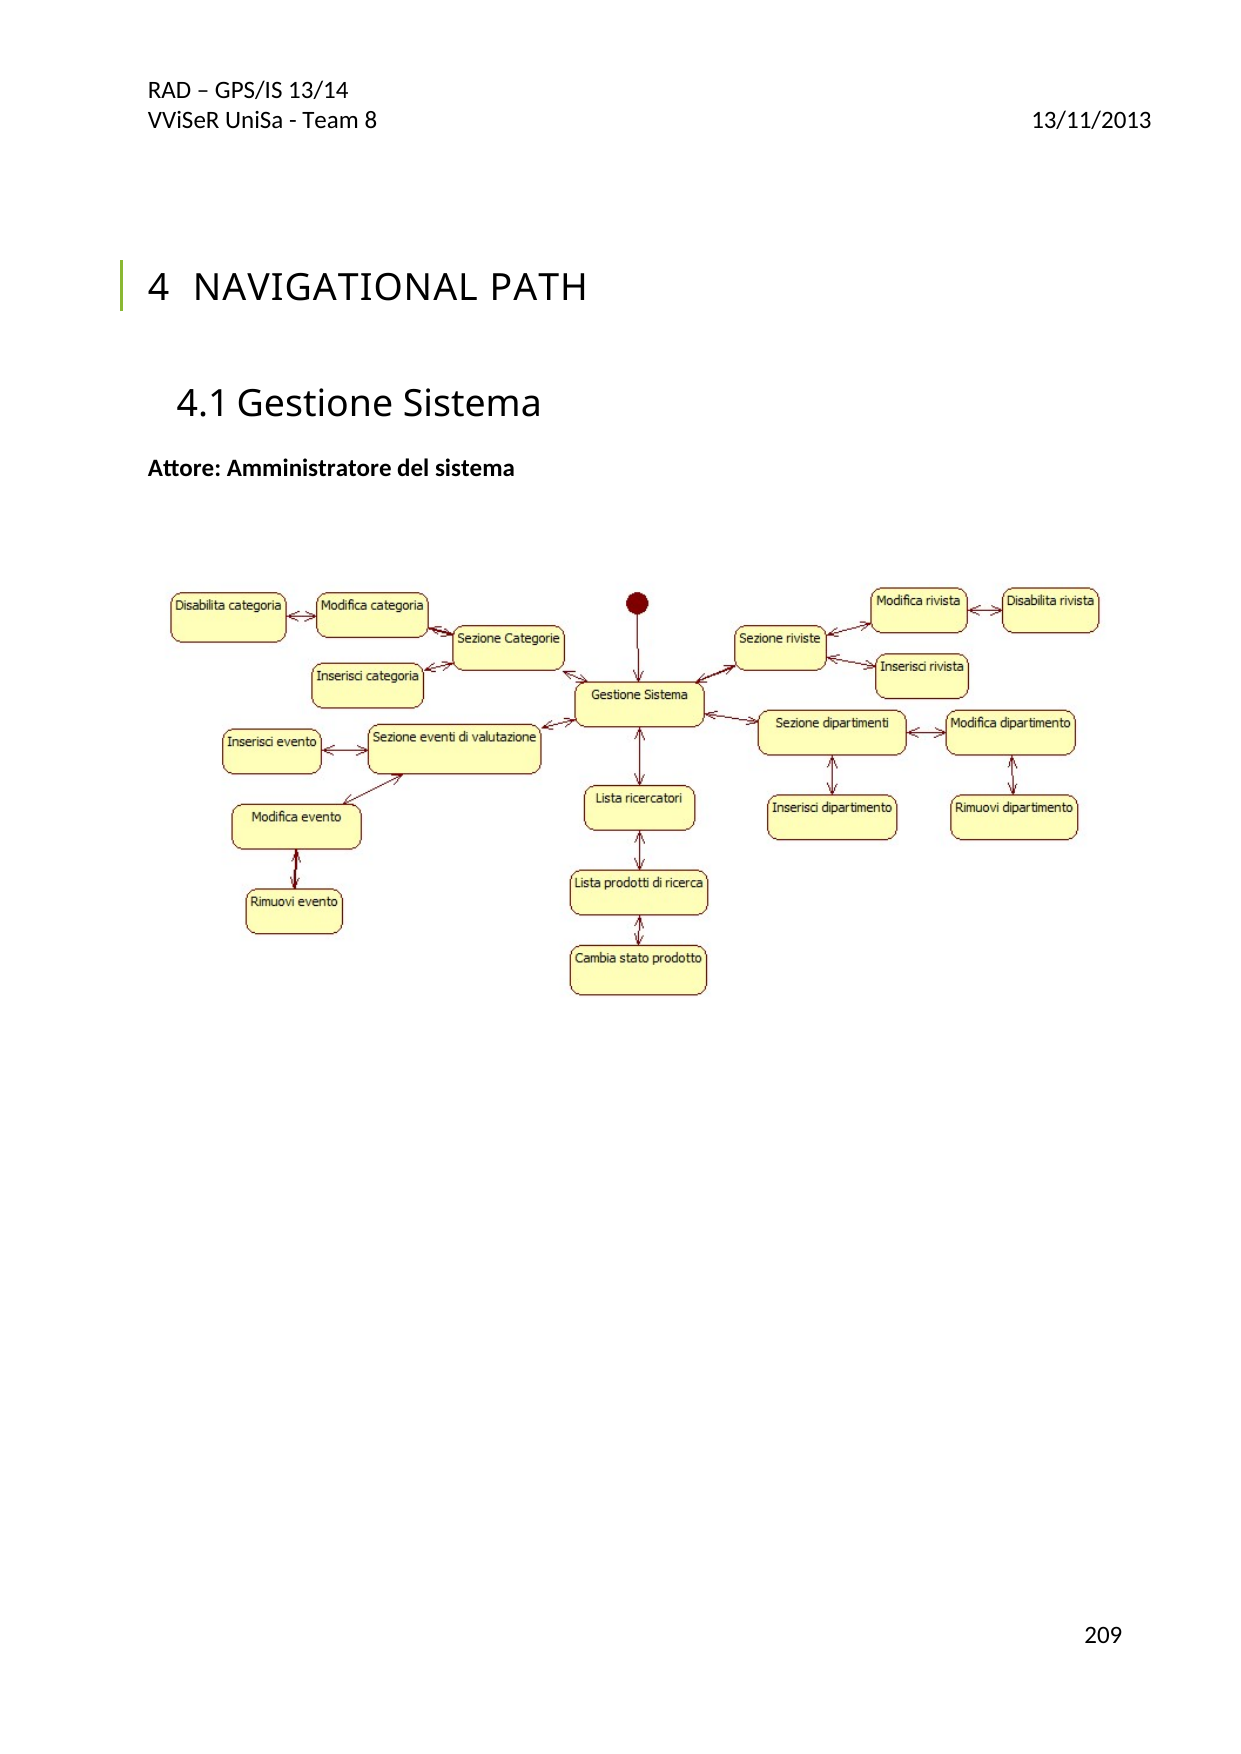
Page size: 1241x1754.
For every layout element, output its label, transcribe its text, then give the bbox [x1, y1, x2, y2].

picture [147, 564, 1123, 1019]
subtitle Navigational Path [123, 260, 1122, 311]
subtitle Gestione Sistema [176, 376, 1122, 427]
text Attore: Amministratore del sistema [148, 452, 1122, 482]
